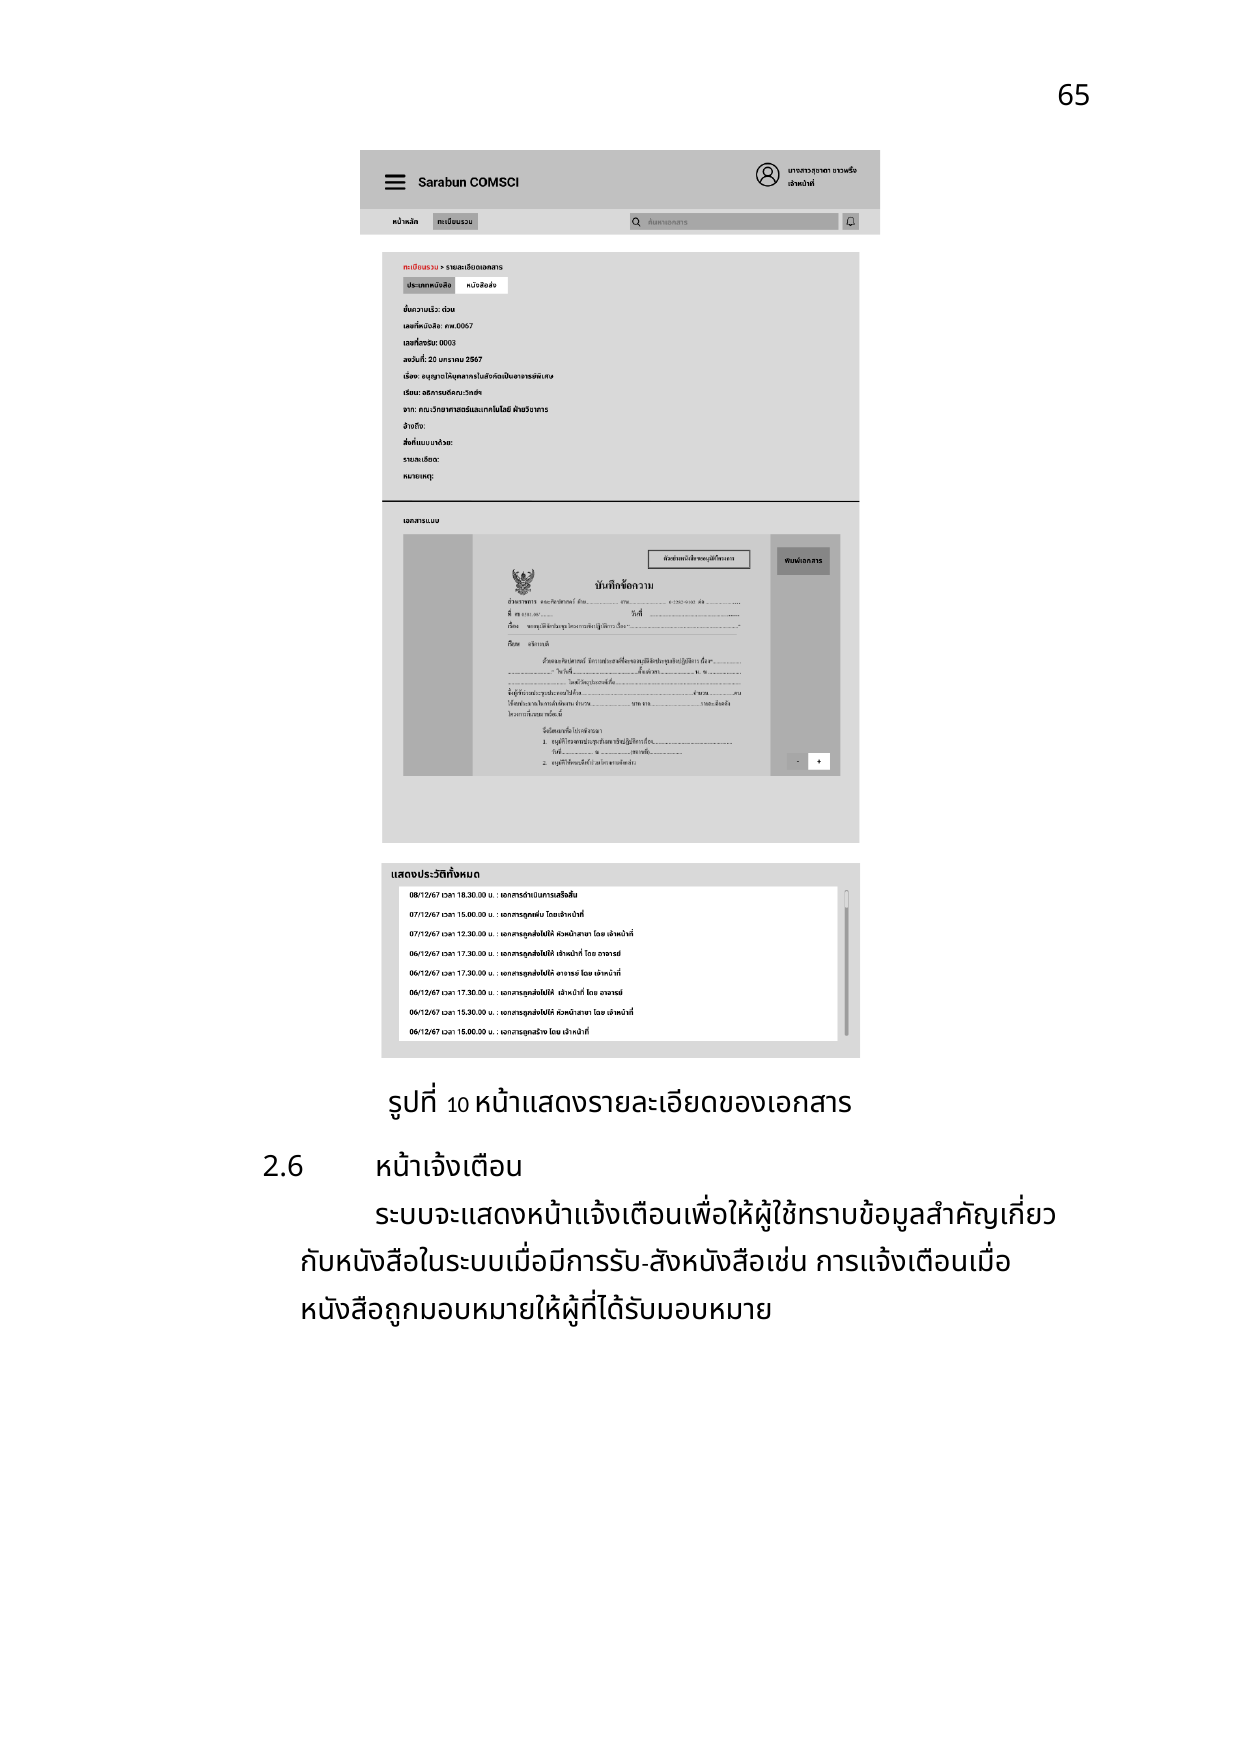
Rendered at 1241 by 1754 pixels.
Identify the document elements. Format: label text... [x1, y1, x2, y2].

text รูปที่ 10 หน้าแสดงรายละเอียดของเอกสาร [150, 1081, 1090, 1125]
list หน้าเจ้งเตือน [262, 1146, 1090, 1190]
picture [360, 150, 881, 1063]
list ระบบจะแสดงหน้าแจ้งเตือนเพื่อให้ผู้ใช้ทราบข้อมูลสำคัญเกี่ยวกับหนังสือในระบบเมื่อมีการรับ-สังหนังสือเช่น การแจ้งเตือนเมื่อหนังสือถูกมอบหมายให้ผู้ที่ได้รับมอบหมาย [300, 1193, 1090, 1332]
